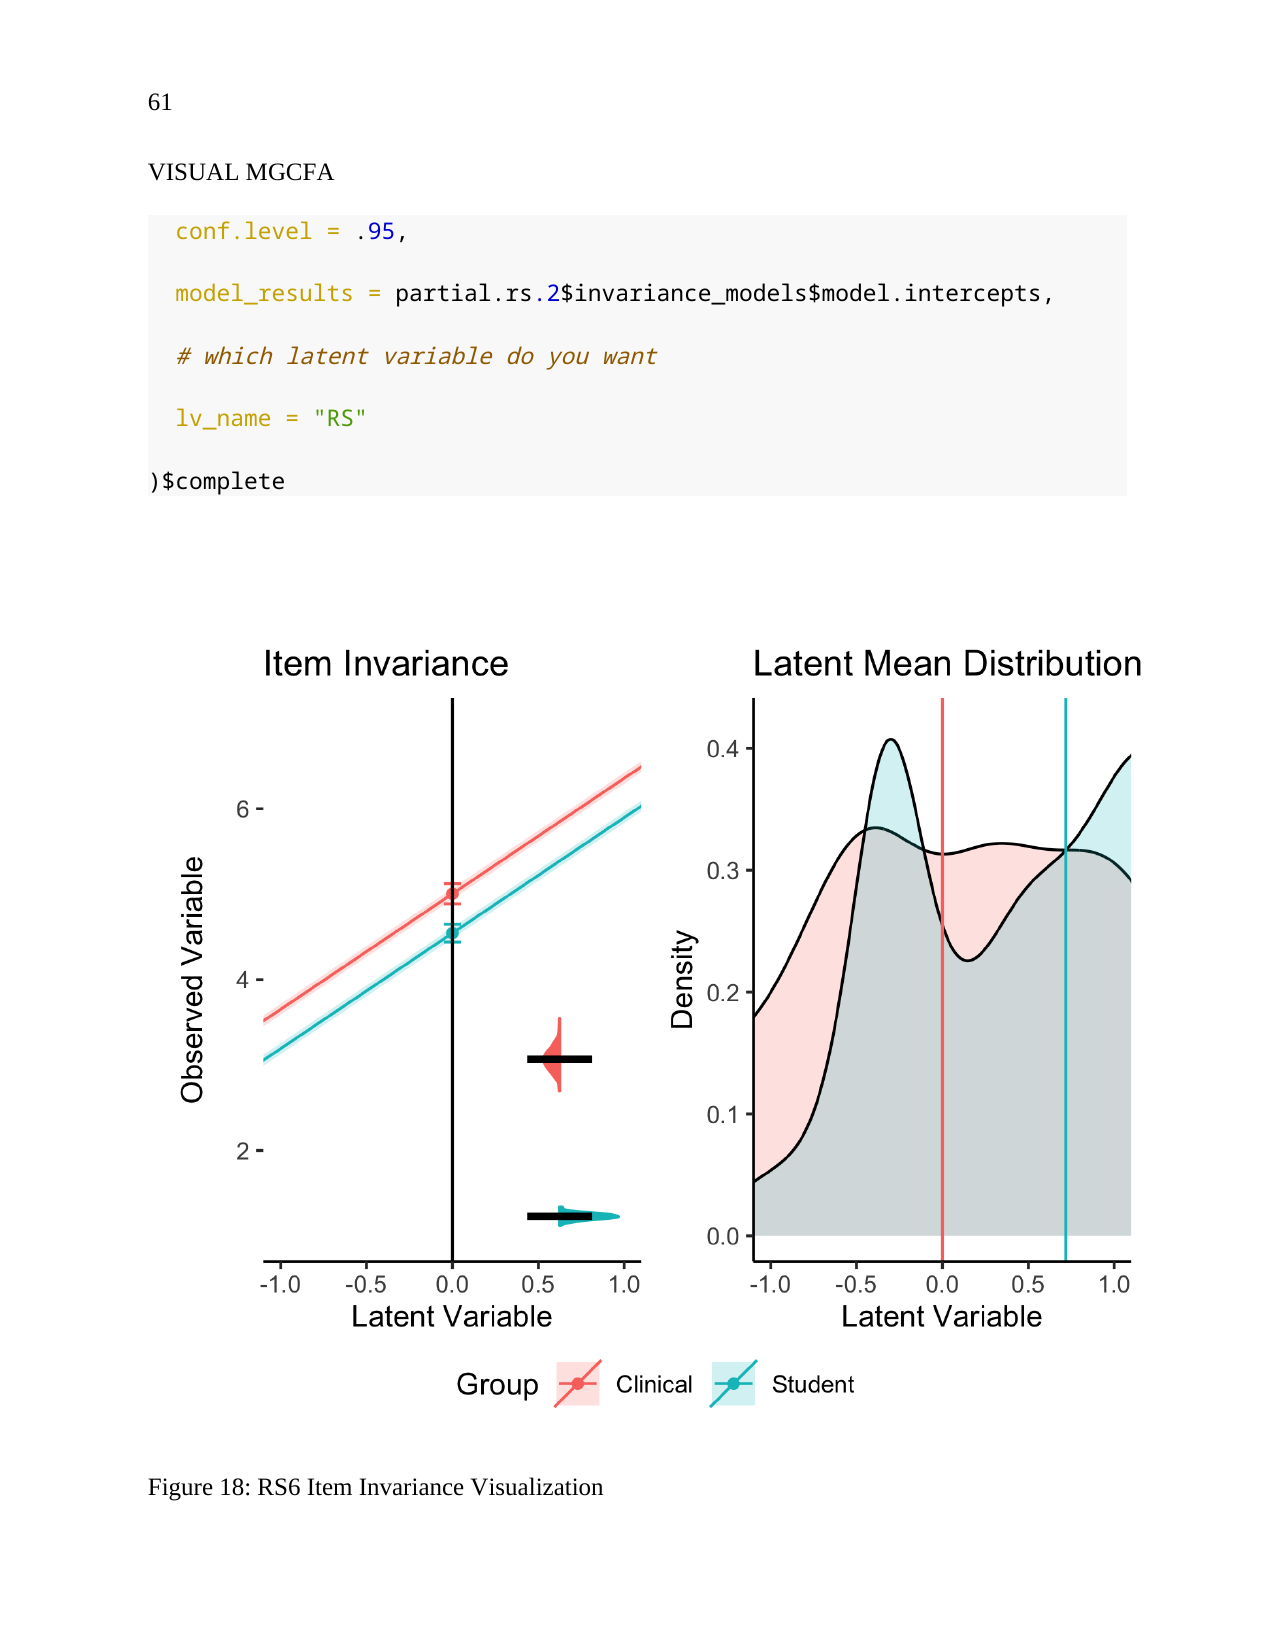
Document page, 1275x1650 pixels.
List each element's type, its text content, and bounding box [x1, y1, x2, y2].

text Figure 18: RS6 Item Invariance Visualization [148, 1472, 1127, 1501]
picture [166, 635, 1146, 1419]
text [148, 215, 1127, 496]
